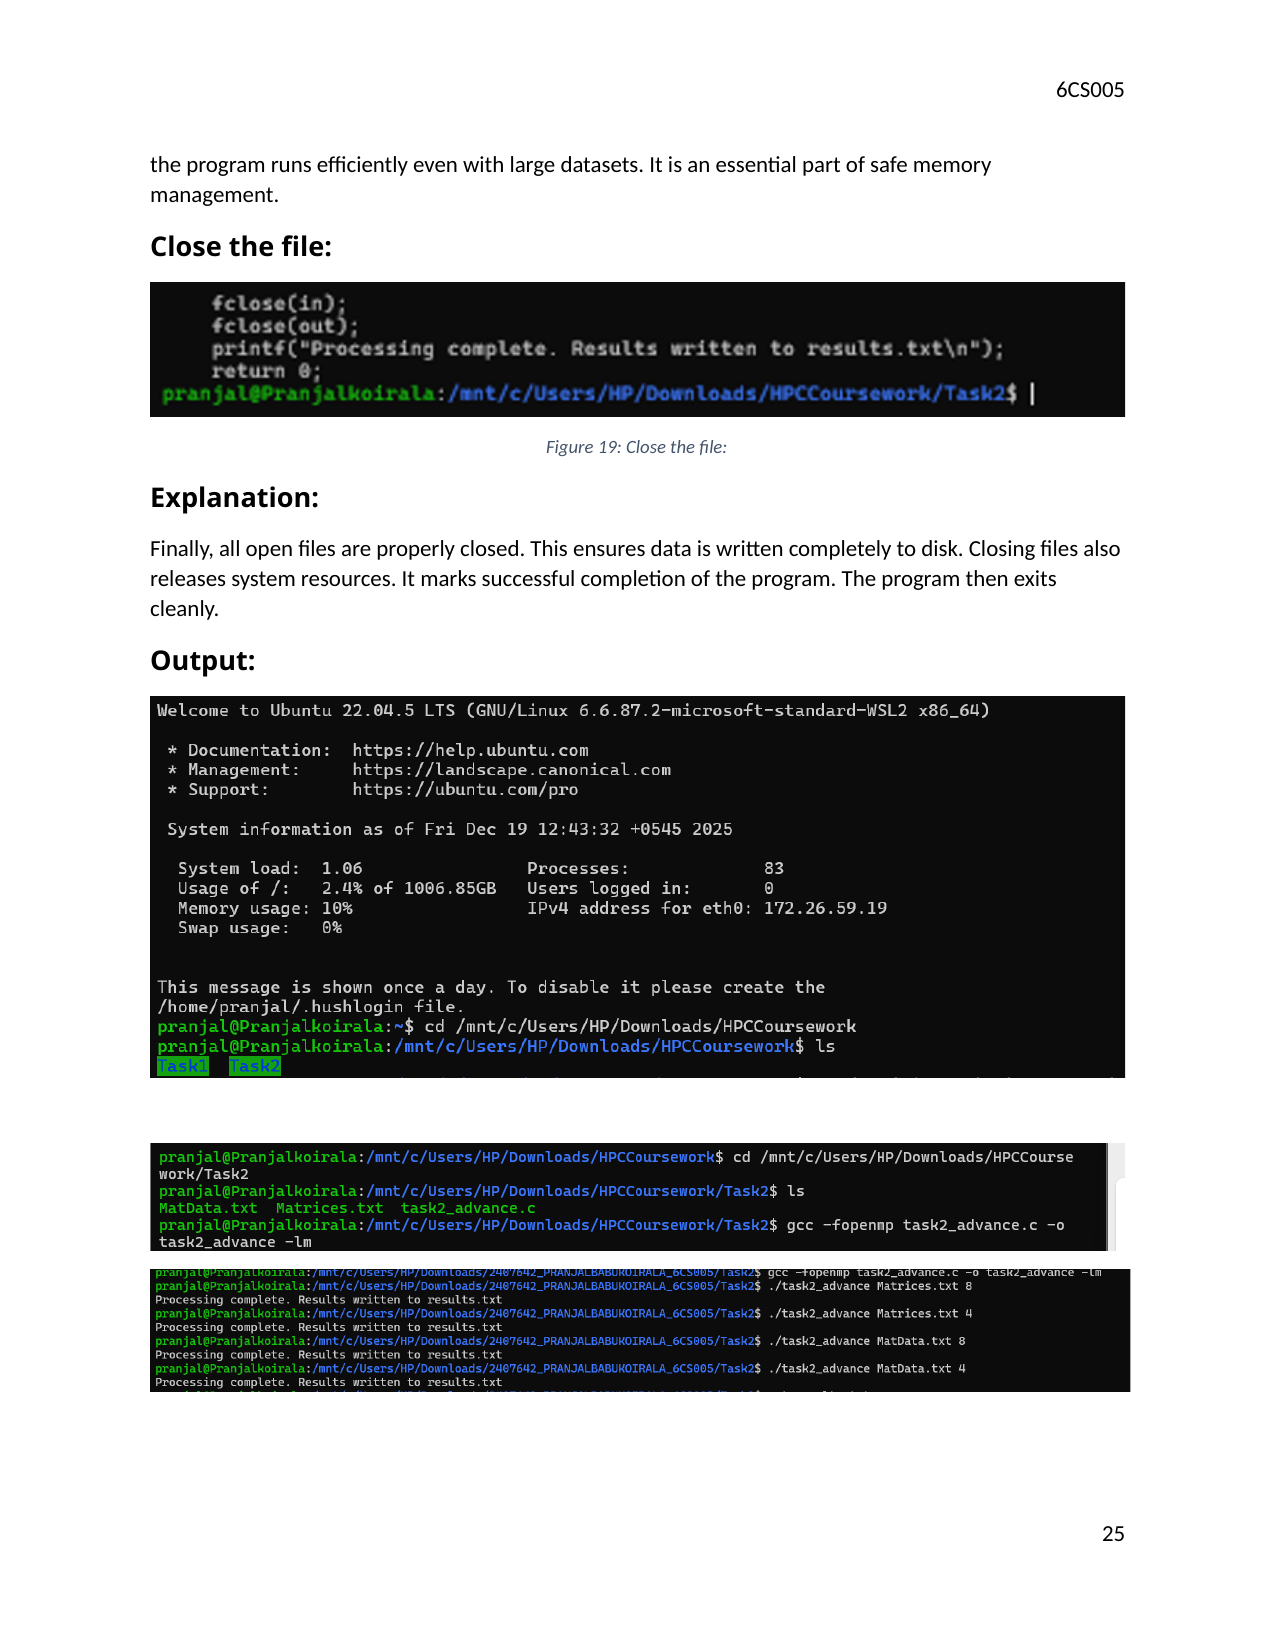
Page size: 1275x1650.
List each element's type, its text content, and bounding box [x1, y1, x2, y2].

subtitle Output: [150, 641, 1125, 678]
picture [150, 282, 1125, 417]
picture [150, 1143, 1125, 1251]
picture [150, 696, 1125, 1078]
picture [150, 1269, 1131, 1392]
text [150, 150, 1125, 208]
subtitle Explanation: [150, 479, 1125, 516]
subtitle Close the file: [150, 227, 1125, 264]
text Finally, all open files are properly closed. This ensures data is written completely to disk. Closing files also releases system resources. It marks successful completion of the program. The program then exits cleanly. [150, 534, 1125, 622]
